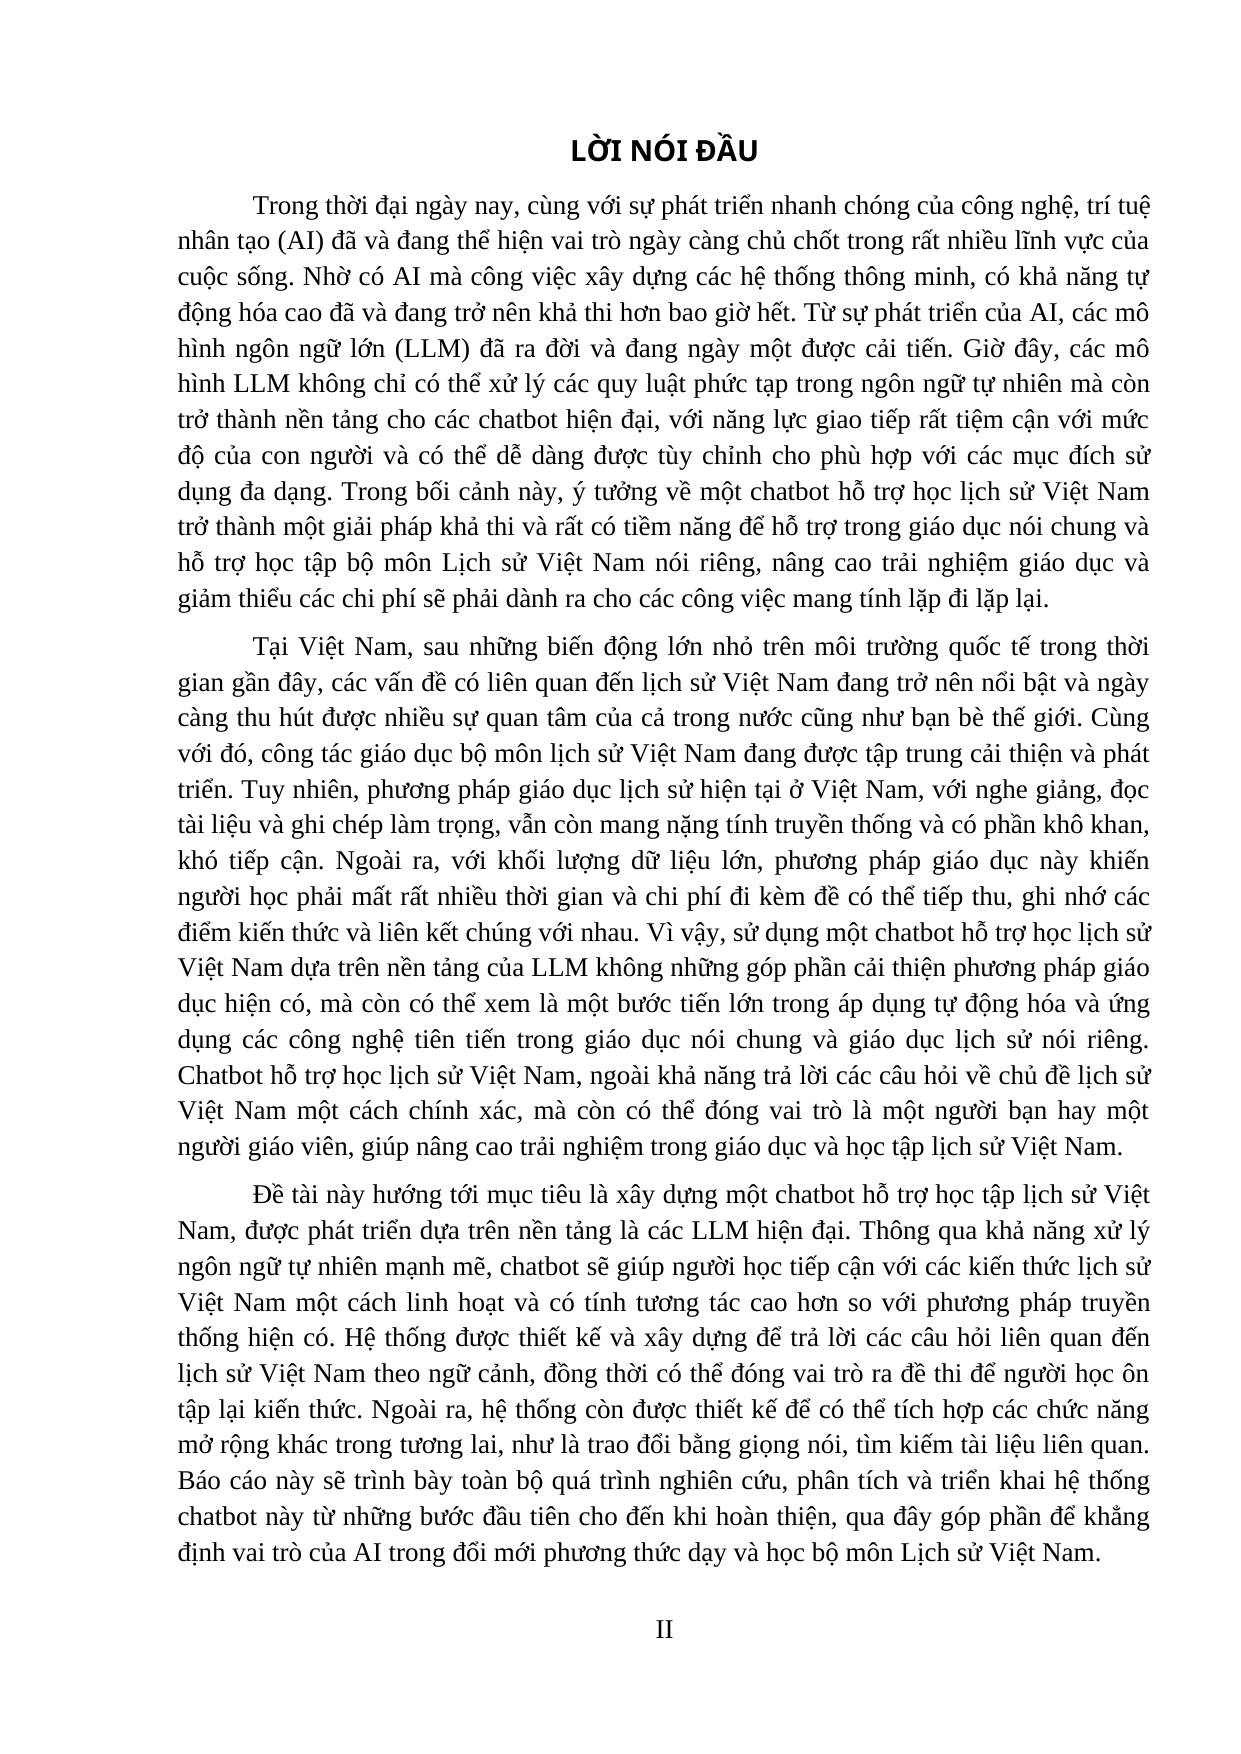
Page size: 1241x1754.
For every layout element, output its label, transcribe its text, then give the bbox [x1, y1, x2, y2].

text Đề tài này hướng tới mục tiêu là xây dựng một chatbot hỗ trợ học tập lịch sử Việt Nam, được phát triển dựa trên nền tảng là các LLM hiện đại. Thông qua khả năng xử lý ngôn ngữ tự nhiên mạnh mẽ, chatbot sẽ giúp người học tiếp cận với các kiến thức lịch sử Việt Nam một cách linh hoạt và có tính tương tác cao hơn so với phương pháp truyền thống hiện có. Hệ thống được thiết kế và xây dựng để trả lời các câu hỏi liên quan đến lịch sử Việt Nam theo ngữ cảnh, đồng thời có thể đóng vai trò ra đề thi để người học ôn tập lại kiến thức. Ngoài ra, hệ thống còn được thiết kế để có thể tích hợp các chức năng mở rộng khác trong tương lai, như là trao đổi bằng giọng nói, tìm kiếm tài liệu liên quan. Báo cáo này sẽ trình bày toàn bộ quá trình nghiên cứu, phân tích và triển khai hệ thống chatbot này từ những bước đầu tiên cho đến khi hoàn thiện, qua đây góp phần để khẳng định vai trò của AI trong đổi mới phương thức dạy và học bộ môn Lịch sử Việt Nam. [177, 1178, 1152, 1567]
text Trong thời đại ngày nay, cùng với sự phát triển nhanh chóng của công nghệ, trí tuệ nhân tạo (AI) đã và đang thể hiện vai trò ngày càng chủ chốt trong rất nhiều lĩnh vực của cuộc sống. Nhờ có AI mà công việc xây dựng các hệ thống thông minh, có khả năng tự động hóa cao đã và đang trở nên khả thi hơn bao giờ hết. Từ sự phát triển của AI, các mô hình ngôn ngữ lớn (LLM) đã ra đời và đang ngày một được cải tiến. Giờ đây, các mô hình LLM không chỉ có thể xử lý các quy luật phức tạp trong ngôn ngữ tự nhiên mà còn trở thành nền tảng cho các chatbot hiện đại, với năng lực giao tiếp rất tiệm cận với mức độ của con người và có thể dễ dàng được tùy chỉnh cho phù hợp với các mục đích sử dụng đa dạng. Trong bối cảnh này, ý tưởng về một chatbot hỗ trợ học lịch sử Việt Nam trở thành một giải pháp khả thi và rất có tiềm năng để hỗ trợ trong giáo dục nói chung và hỗ trợ học tập bộ môn Lịch sử Việt Nam nói riêng, nâng cao trải nghiệm giáo dục và giảm thiểu các chi phí sẽ phải dành ra cho các công việc mang tính lặp đi lặp lại. [177, 189, 1152, 613]
text Tại Việt Nam, sau những biến động lớn nhỏ trên môi trường quốc tế trong thời gian gần đây, các vấn đề có liên quan đến lịch sử Việt Nam đang trở nên nổi bật và ngày càng thu hút được nhiều sự quan tâm của cả trong nước cũng như bạn bè thế giới. Cùng với đó, công tác giáo dục bộ môn lịch sử Việt Nam đang được tập trung cải thiện và phát triển. Tuy nhiên, phương pháp giáo dục lịch sử hiện tại ở Việt Nam, với nghe giảng, đọc tài liệu và ghi chép làm trọng, vẫn còn mang nặng tính truyền thống và có phần khô khan, khó tiếp cận. Ngoài ra, với khối lượng dữ liệu lớn, phương pháp giáo dục này khiến người học phải mất rất nhiều thời gian và chi phí đi kèm đề có thể tiếp thu, ghi nhớ các điểm kiến thức và liên kết chúng với nhau. Vì vậy, sử dụng một chatbot hỗ trợ học lịch sử Việt Nam dựa trên nền tảng của LLM không những góp phần cải thiện phương pháp giáo dục hiện có, mà còn có thể xem là một bước tiến lớn trong áp dụng tự động hóa và ứng dụng các công nghệ tiên tiến trong giáo dục nói chung và giáo dục lịch sử nói riêng. Chatbot hỗ trợ học lịch sử Việt Nam, ngoài khả năng trả lời các câu hỏi về chủ đề lịch sử Việt Nam một cách chính xác, mà còn có thể đóng vai trò là một người bạn hay một người giáo viên, giúp nâng cao trải nghiệm trong giáo dục và học tập lịch sử Việt Nam. [177, 630, 1152, 1161]
subtitle LỜI NÓI ĐẦU [177, 131, 1152, 170]
